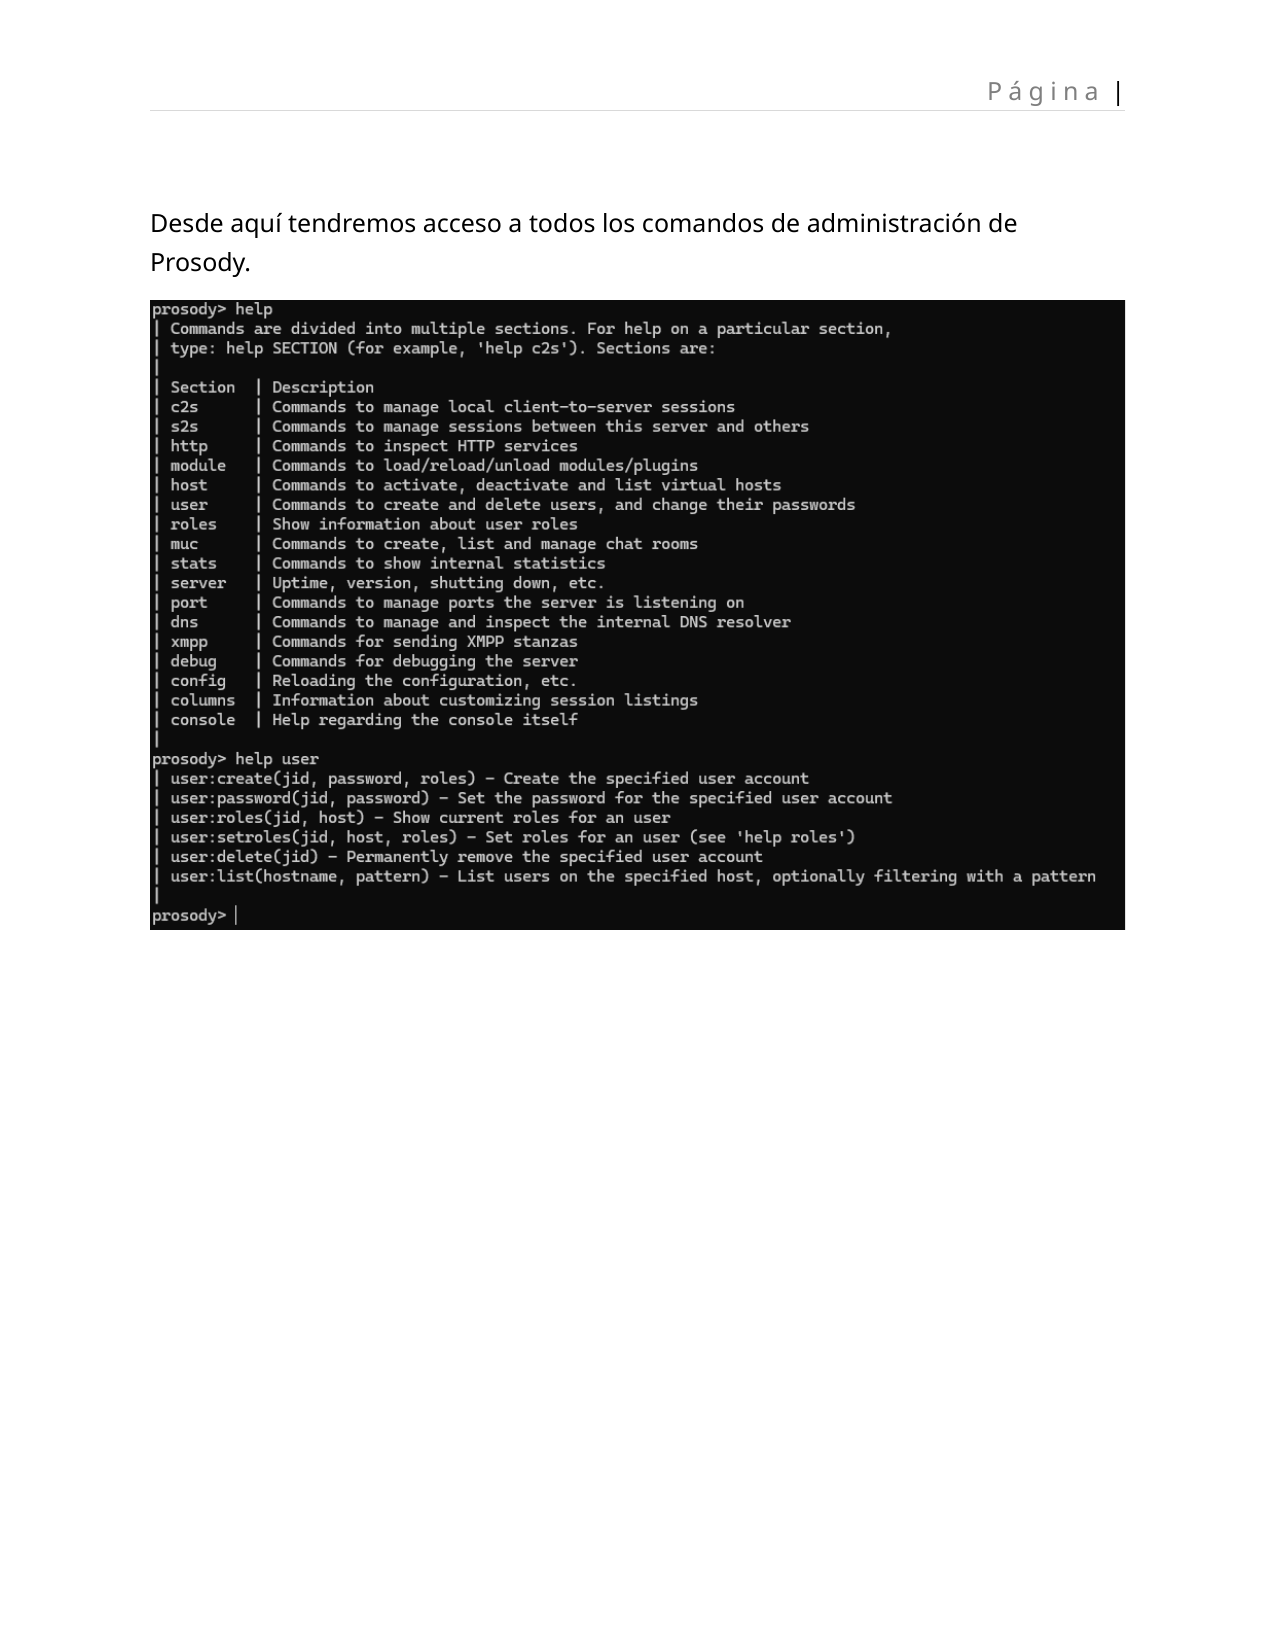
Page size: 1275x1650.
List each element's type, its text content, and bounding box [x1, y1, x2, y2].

text Desde aquí tendremos acceso a todos los comandos de administración de Prosody. [150, 206, 1125, 279]
picture [150, 300, 1125, 930]
